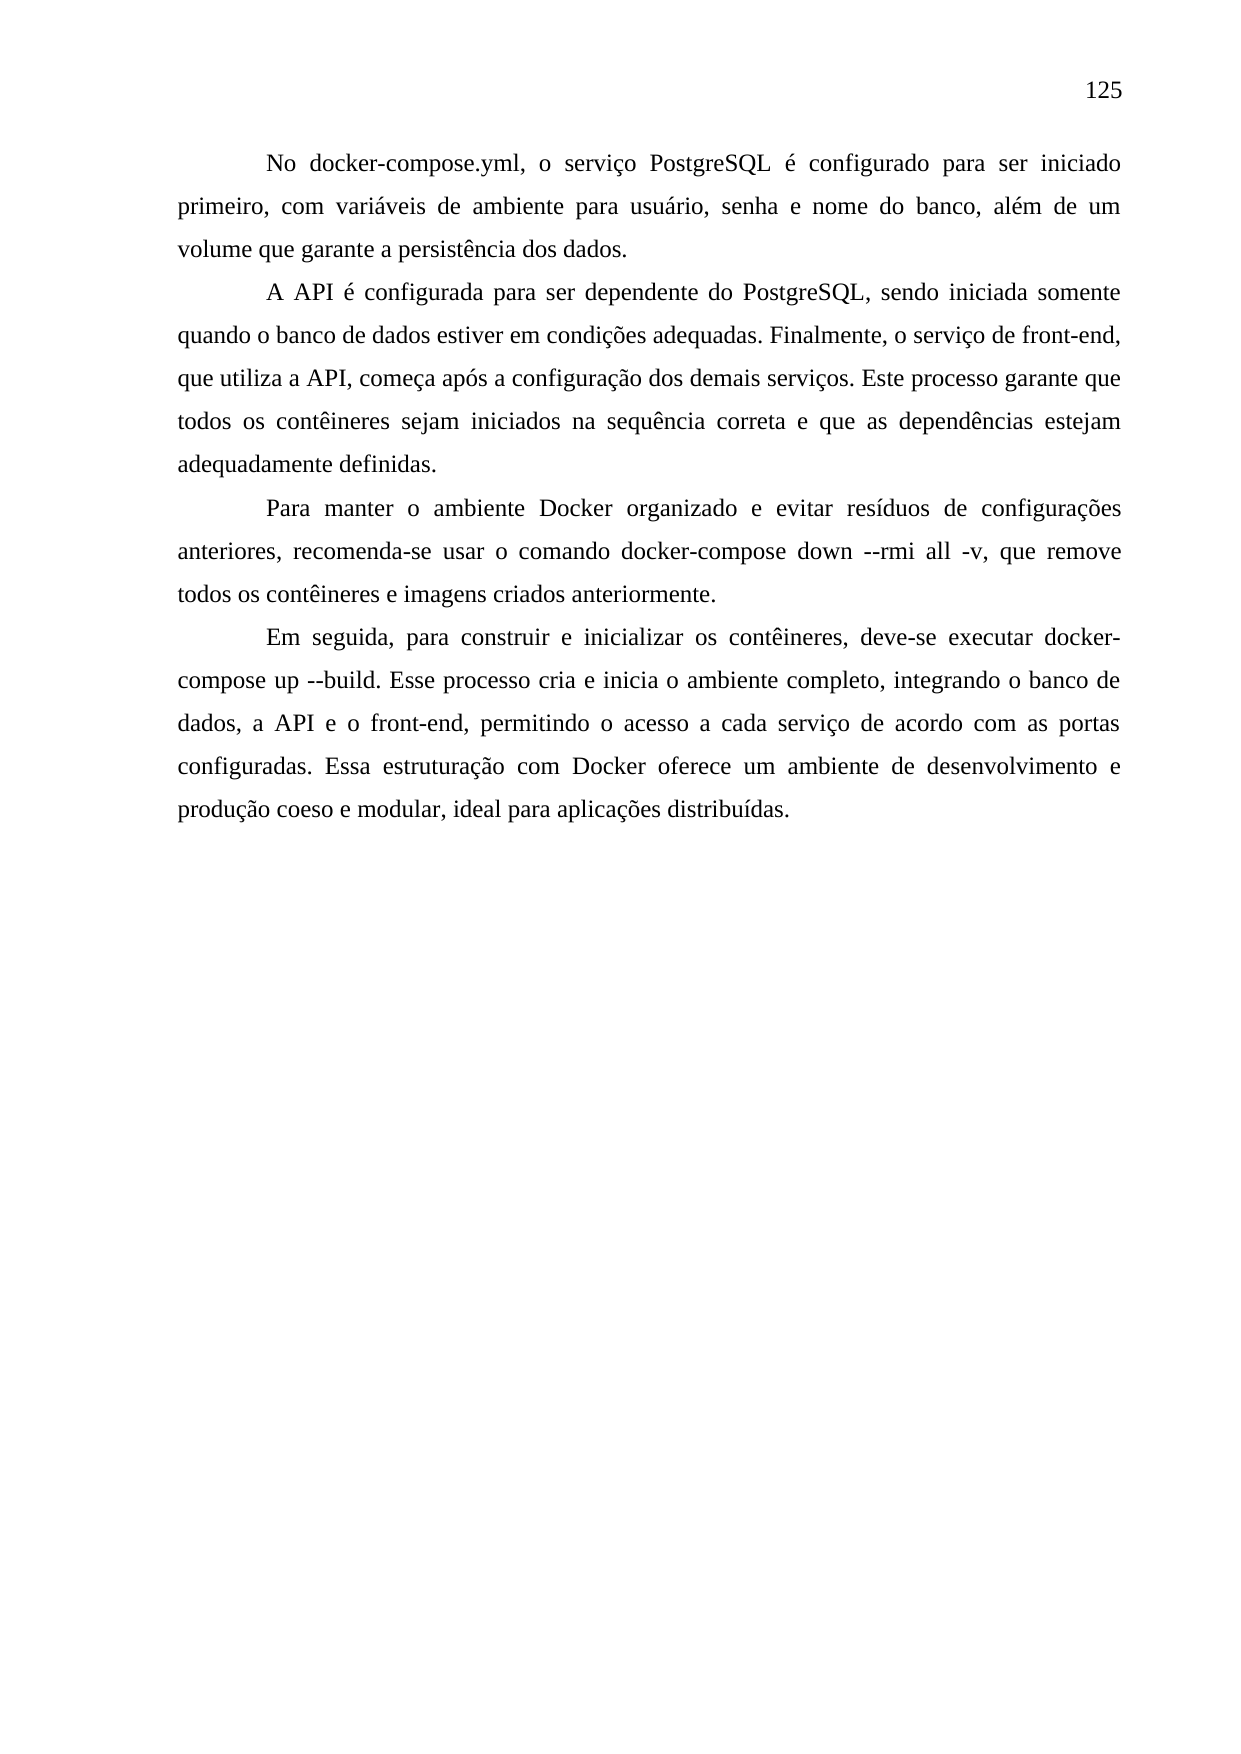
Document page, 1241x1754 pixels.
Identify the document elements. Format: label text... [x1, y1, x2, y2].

text Para manter o ambiente Docker organizado e evitar resíduos de configurações anteriores, recomenda-se usar o comando docker-compose down --rmi all -v, que remove todos os contêineres e imagens criados anteriormente. [177, 493, 1122, 608]
text A API é configurada para ser dependente do PostgreSQL, sendo iniciada somente quando o banco de dados estiver em condições adequadas. Finalmente, o serviço de front-end, que utiliza a API, começa após a configuração dos demais serviços. Este processo garante que todos os contêineres sejam iniciados na sequência correta e que as dependências estejam adequadamente definidas. [177, 277, 1122, 478]
text No docker-compose.yml, o serviço PostgreSQL é configurado para ser iniciado primeiro, com variáveis de ambiente para usuário, senha e nome do banco, além de um volume que garante a persistência dos dados. [177, 148, 1122, 263]
text Em seguida, para construir e inicializar os contêineres, deve-se executar docker-compose up --build. Esse processo cria e inicia o ambiente completo, integrando o banco de dados, a API e o front-end, permitindo o acesso a cada serviço de acordo com as portas configuradas. Essa estruturação com Docker oferece um ambiente de desenvolvimento e produção coeso e modular, ideal para aplicações distribuídas. [177, 622, 1122, 823]
